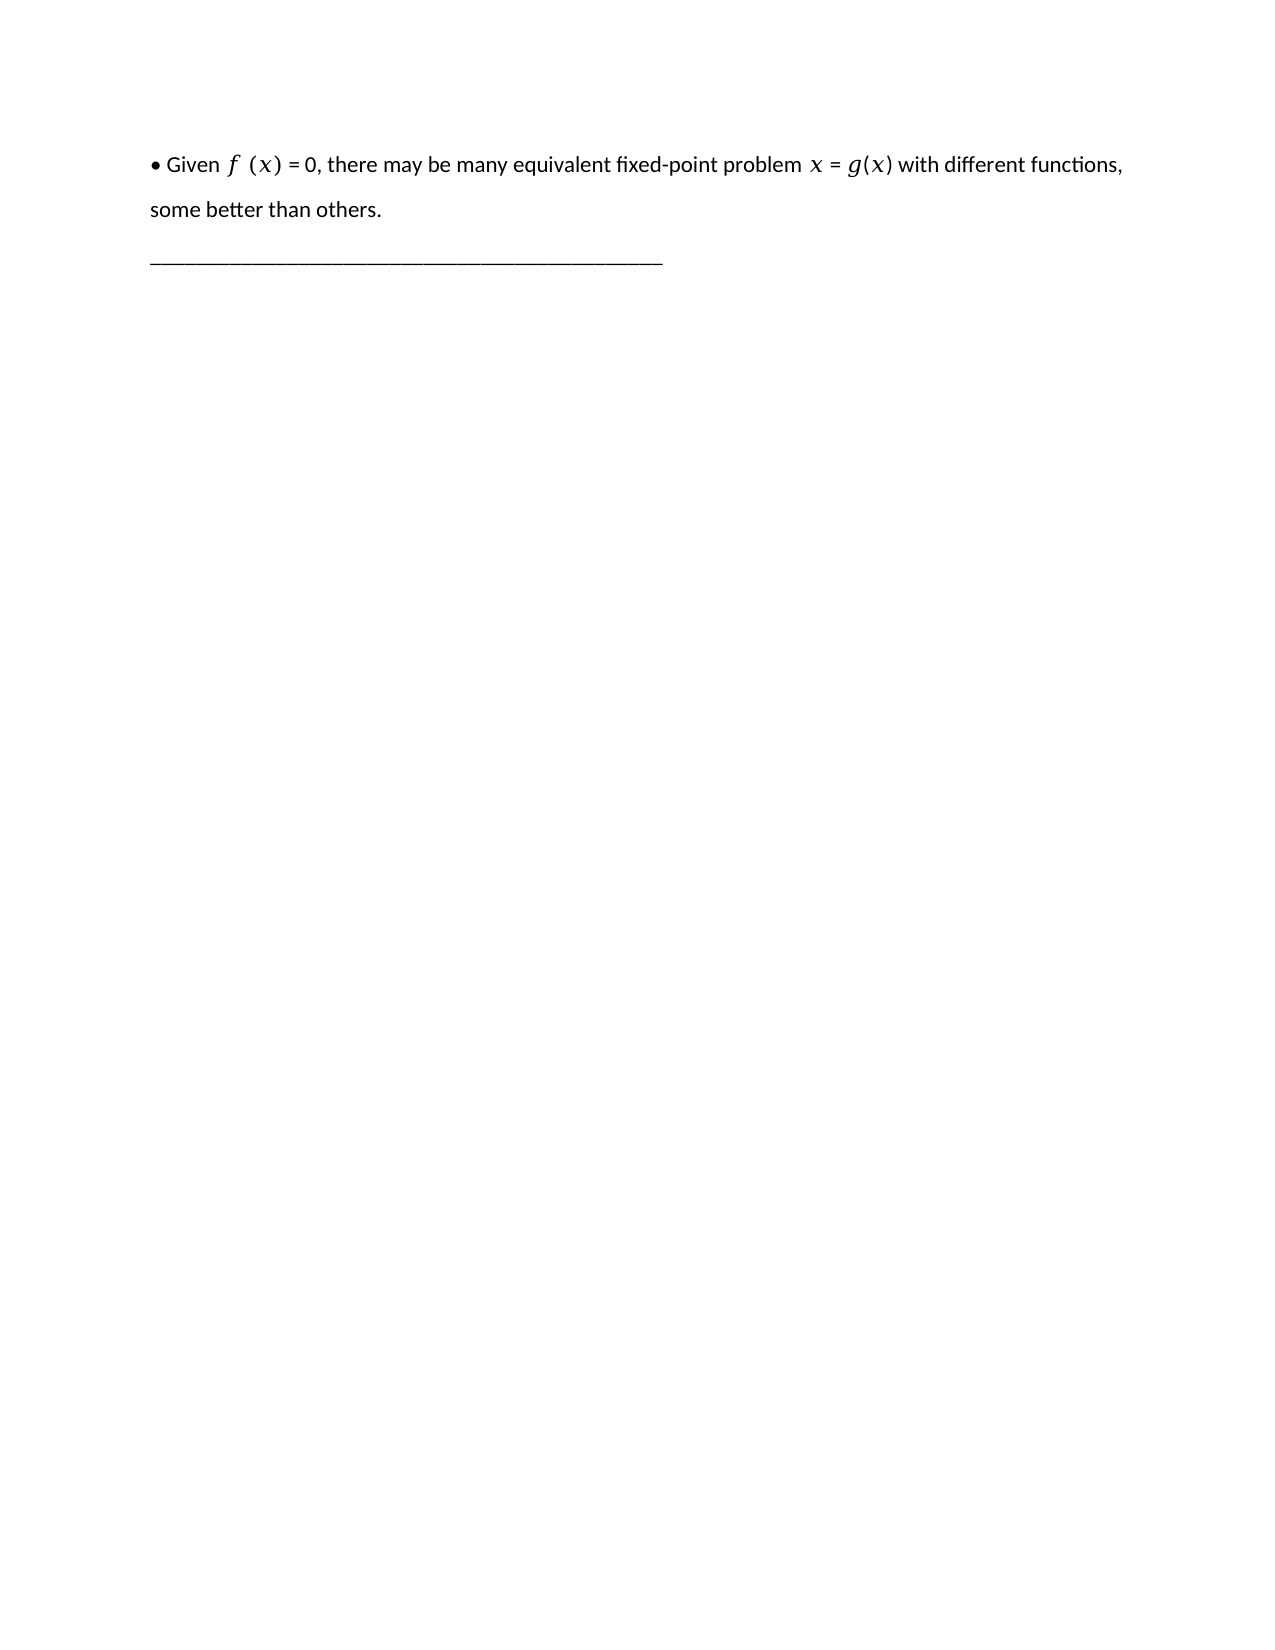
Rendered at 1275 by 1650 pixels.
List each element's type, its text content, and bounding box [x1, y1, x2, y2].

text some better than others. [150, 195, 1125, 223]
text _____________________________________________ [150, 240, 1125, 268]
text • Given 𝑓 (𝑥) = 0, there may be many equivalent fixed-point problem 𝑥 = 𝑔(𝑥) with different functions, [150, 150, 1125, 178]
